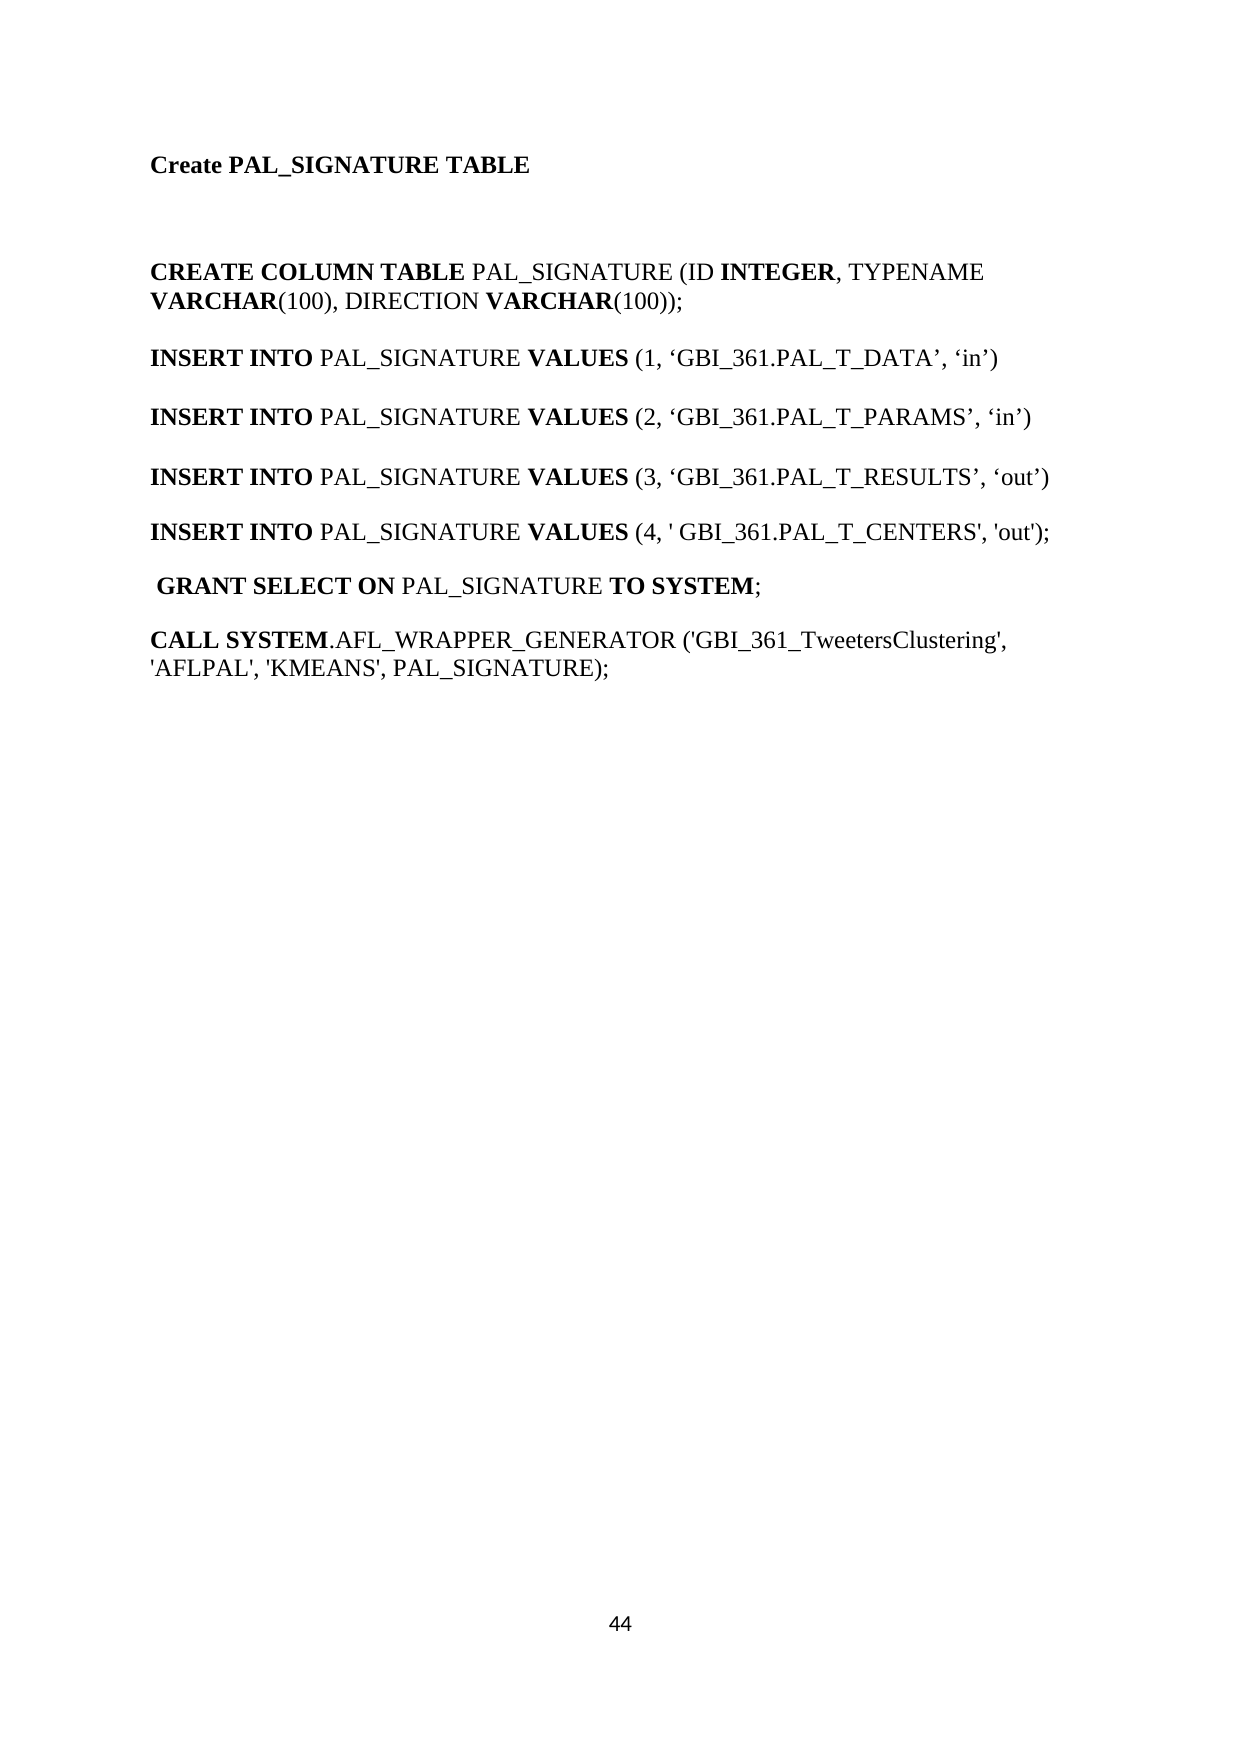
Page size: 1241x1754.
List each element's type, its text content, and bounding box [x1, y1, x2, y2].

text CALL SYSTEM.AFL_WRAPPER_GENERATOR ('GBI_361_TweetersClustering', 'AFLPAL', 'KMEANS', PAL_SIGNATURE); [150, 625, 1090, 682]
text Create PAL_SIGNATURE TABLE [150, 150, 1090, 179]
text INSERT INTO PAL_SIGNATURE VALUES (3, ‘GBI_361.PAL_T_RESULTS’, ‘out’) [150, 458, 1090, 492]
text INSERT INTO PAL_SIGNATURE VALUES (1, ‘GBI_361.PAL_T_DATA’, ‘in’) [150, 340, 1090, 374]
text INSERT INTO PAL_SIGNATURE VALUES (4, ' GBI_361.PAL_T_CENTERS', 'out'); [150, 517, 1090, 546]
text CREATE COLUMN TABLE PAL_SIGNATURE (ID INTEGER, TYPENAME VARCHAR(100), DIRECTION VARCHAR(100)); [150, 257, 1090, 315]
text INSERT INTO PAL_SIGNATURE VALUES (2, ‘GBI_361.PAL_T_PARAMS’, ‘in’) [150, 399, 1090, 433]
text GRANT SELECT ON PAL_SIGNATURE TO SYSTEM; [150, 571, 1090, 600]
